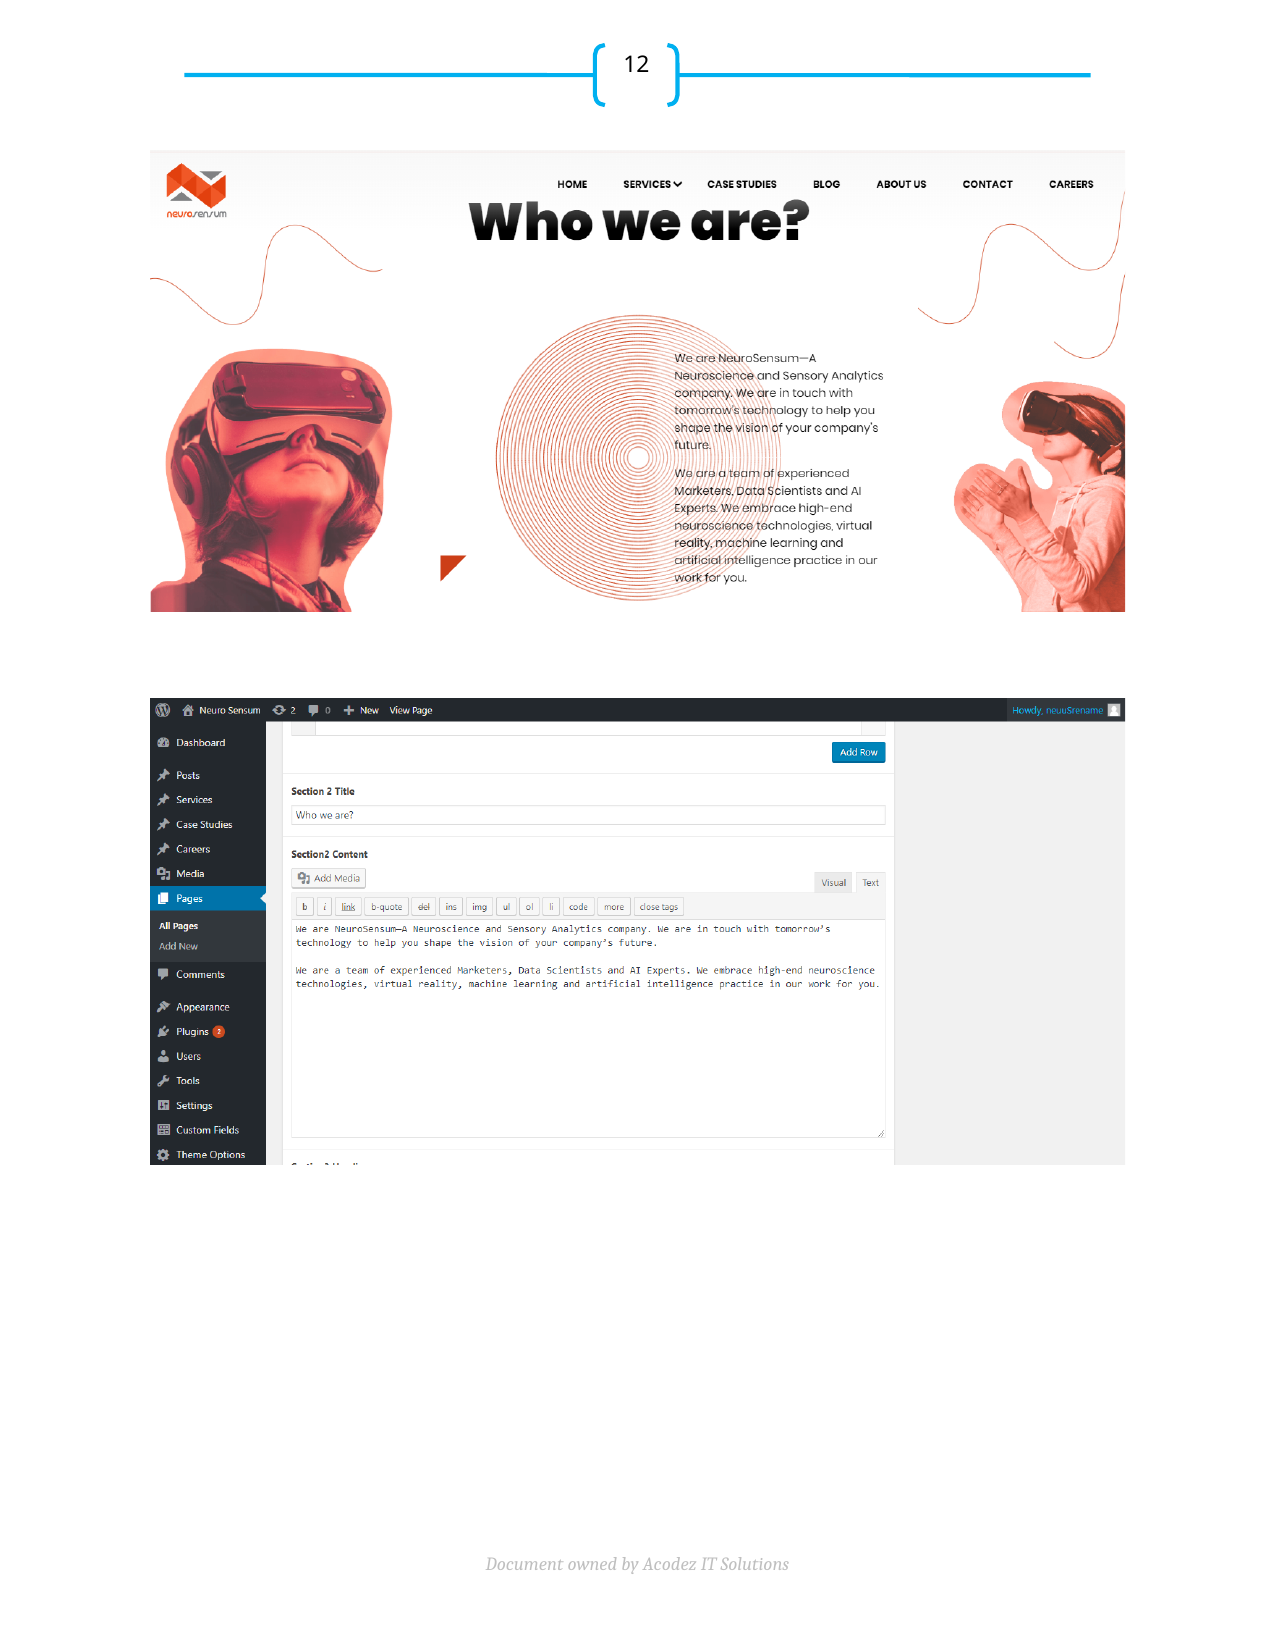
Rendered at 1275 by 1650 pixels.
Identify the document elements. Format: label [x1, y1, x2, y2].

picture [150, 698, 1125, 1165]
picture [158, 893, 168, 903]
picture [150, 150, 1125, 616]
